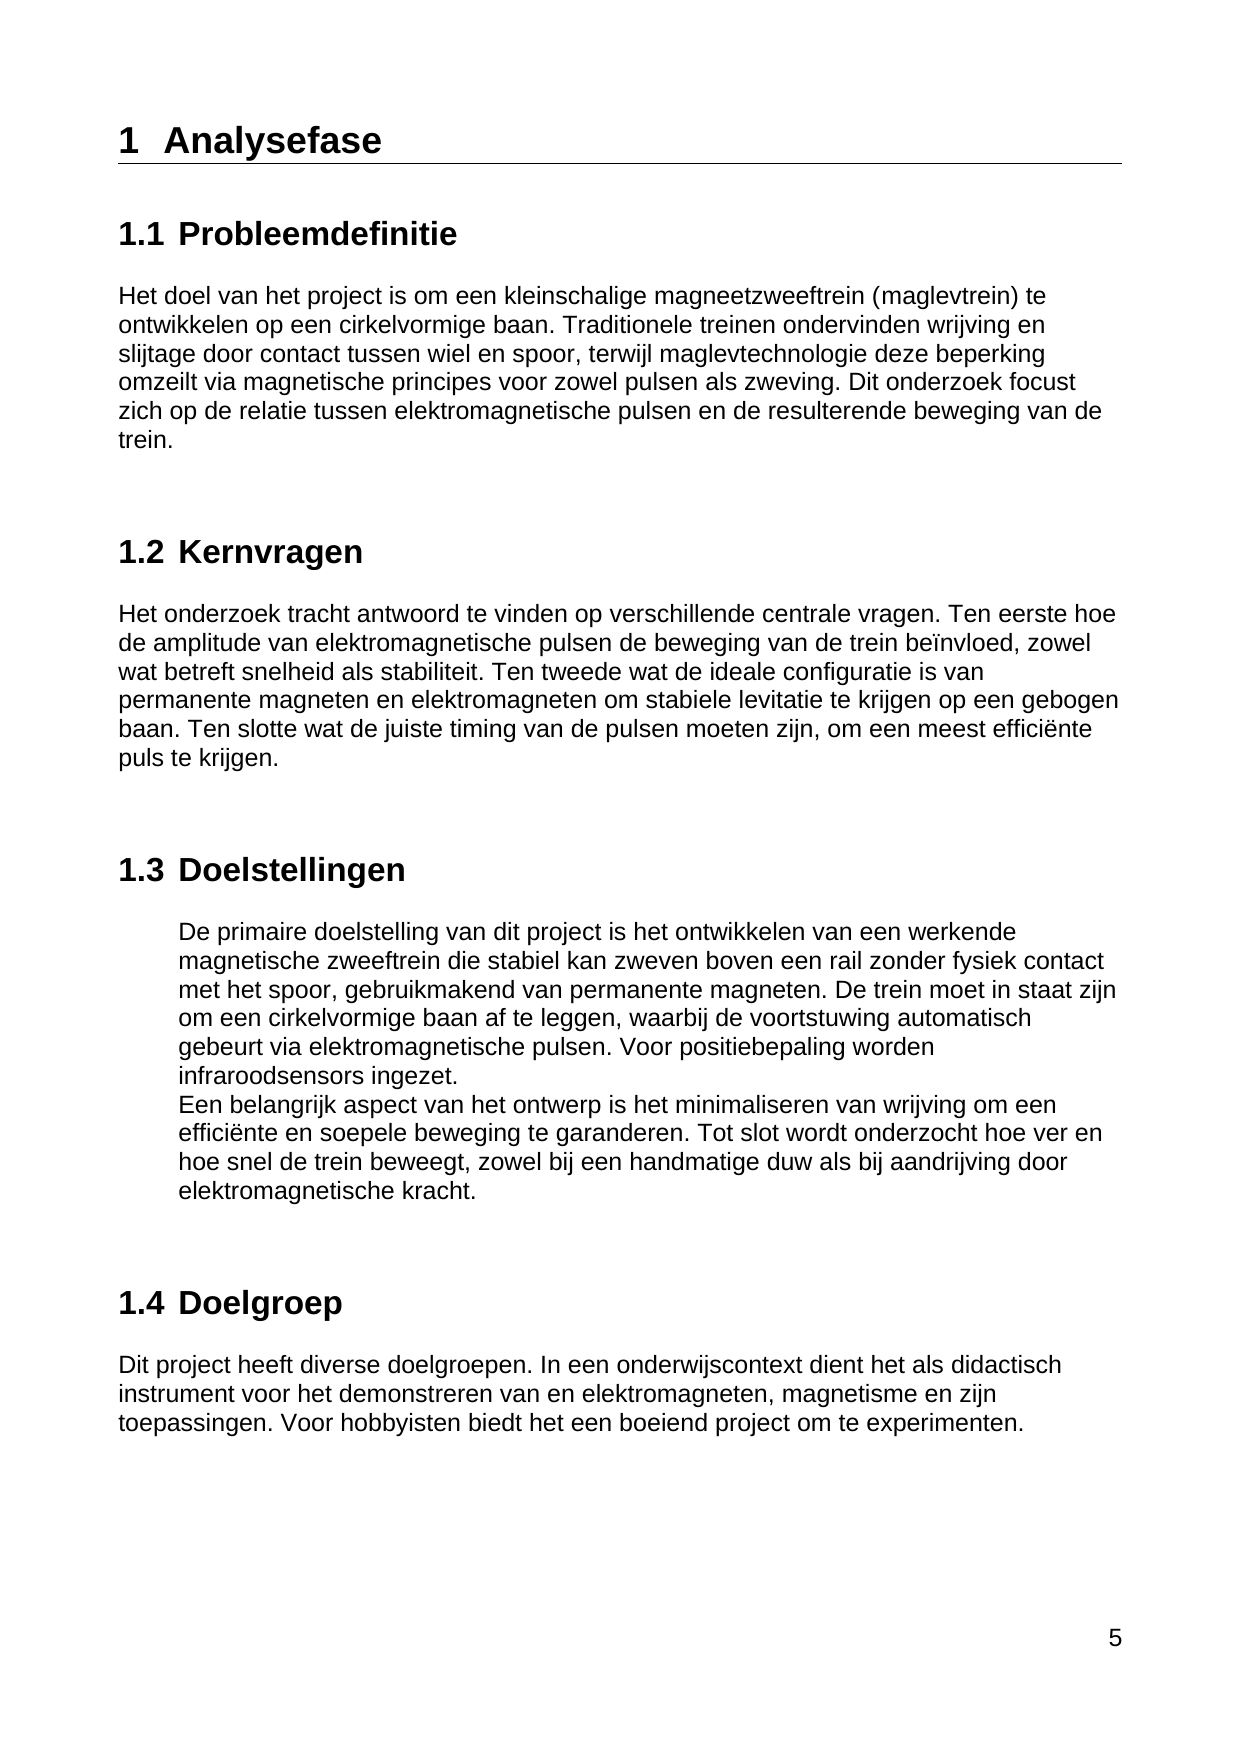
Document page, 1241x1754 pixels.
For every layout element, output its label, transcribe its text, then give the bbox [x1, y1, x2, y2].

text De primaire doelstelling van dit project is het ontwikkelen van een werkende magnetische zweeftrein die stabiel kan zweven boven een rail zonder fysiek contact met het spoor, gebruikmakend van permanente magneten. De trein moet in staat zijn om een cirkelvormige baan af te leggen, waarbij de voortstuwing automatisch gebeurt via elektromagnetische pulsen. Voor positiebepaling worden infraroodsensors ingezet. [178, 917, 1122, 1090]
subtitle Doelgroep [118, 1283, 1122, 1321]
text Het doel van het project is om een kleinschalige magneetzweeftrein (maglevtrein) te ontwikkelen op een cirkelvormige baan. Traditionele treinen ondervinden wrijving en slijtage door contact tussen wiel en spoor, terwijl maglevtechnologie deze beperking omzeilt via magnetische principes voor zowel pulsen als zweving. Dit onderzoek focust zich op de relatie tussen elektromagnetische pulsen en de resulterende beweging van de trein. [118, 281, 1122, 454]
subtitle Analysefase [118, 118, 1122, 163]
text Het onderzoek tracht antwoord te vinden op verschillende centrale vragen. Ten eerste hoe de amplitude van elektromagnetische pulsen de beweging van de trein beïnvloed, zowel wat betreft snelheid als stabiliteit. Ten tweede wat de ideale configuratie is van permanente magneten en elektromagneten om stabiele levitatie te krijgen op een gebogen baan. Ten slotte wat de juiste timing van de pulsen moeten zijn, om een meest efficiënte puls te krijgen. [118, 599, 1122, 772]
text Dit project heeft diverse doelgroepen. In een onderwijscontext dient het als didactisch instrument voor het demonstreren van en elektromagneten, magnetisme en zijn toepassingen. Voor hobbyisten biedt het een boeiend project om te experimenten. [118, 1350, 1122, 1436]
text Een belangrijk aspect van het ontwerp is het minimaliseren van wrijving om een efficiënte en soepele beweging te garanderen. Tot slot wordt onderzocht hoe ver en hoe snel de trein beweegt, zowel bij een handmatige duw als bij aandrijving door elektromagnetische kracht. [178, 1090, 1122, 1205]
subtitle Doelstellingen [118, 850, 1122, 888]
subtitle Kernvragen [118, 532, 1122, 570]
subtitle Probleemdefinitie [118, 214, 1122, 252]
